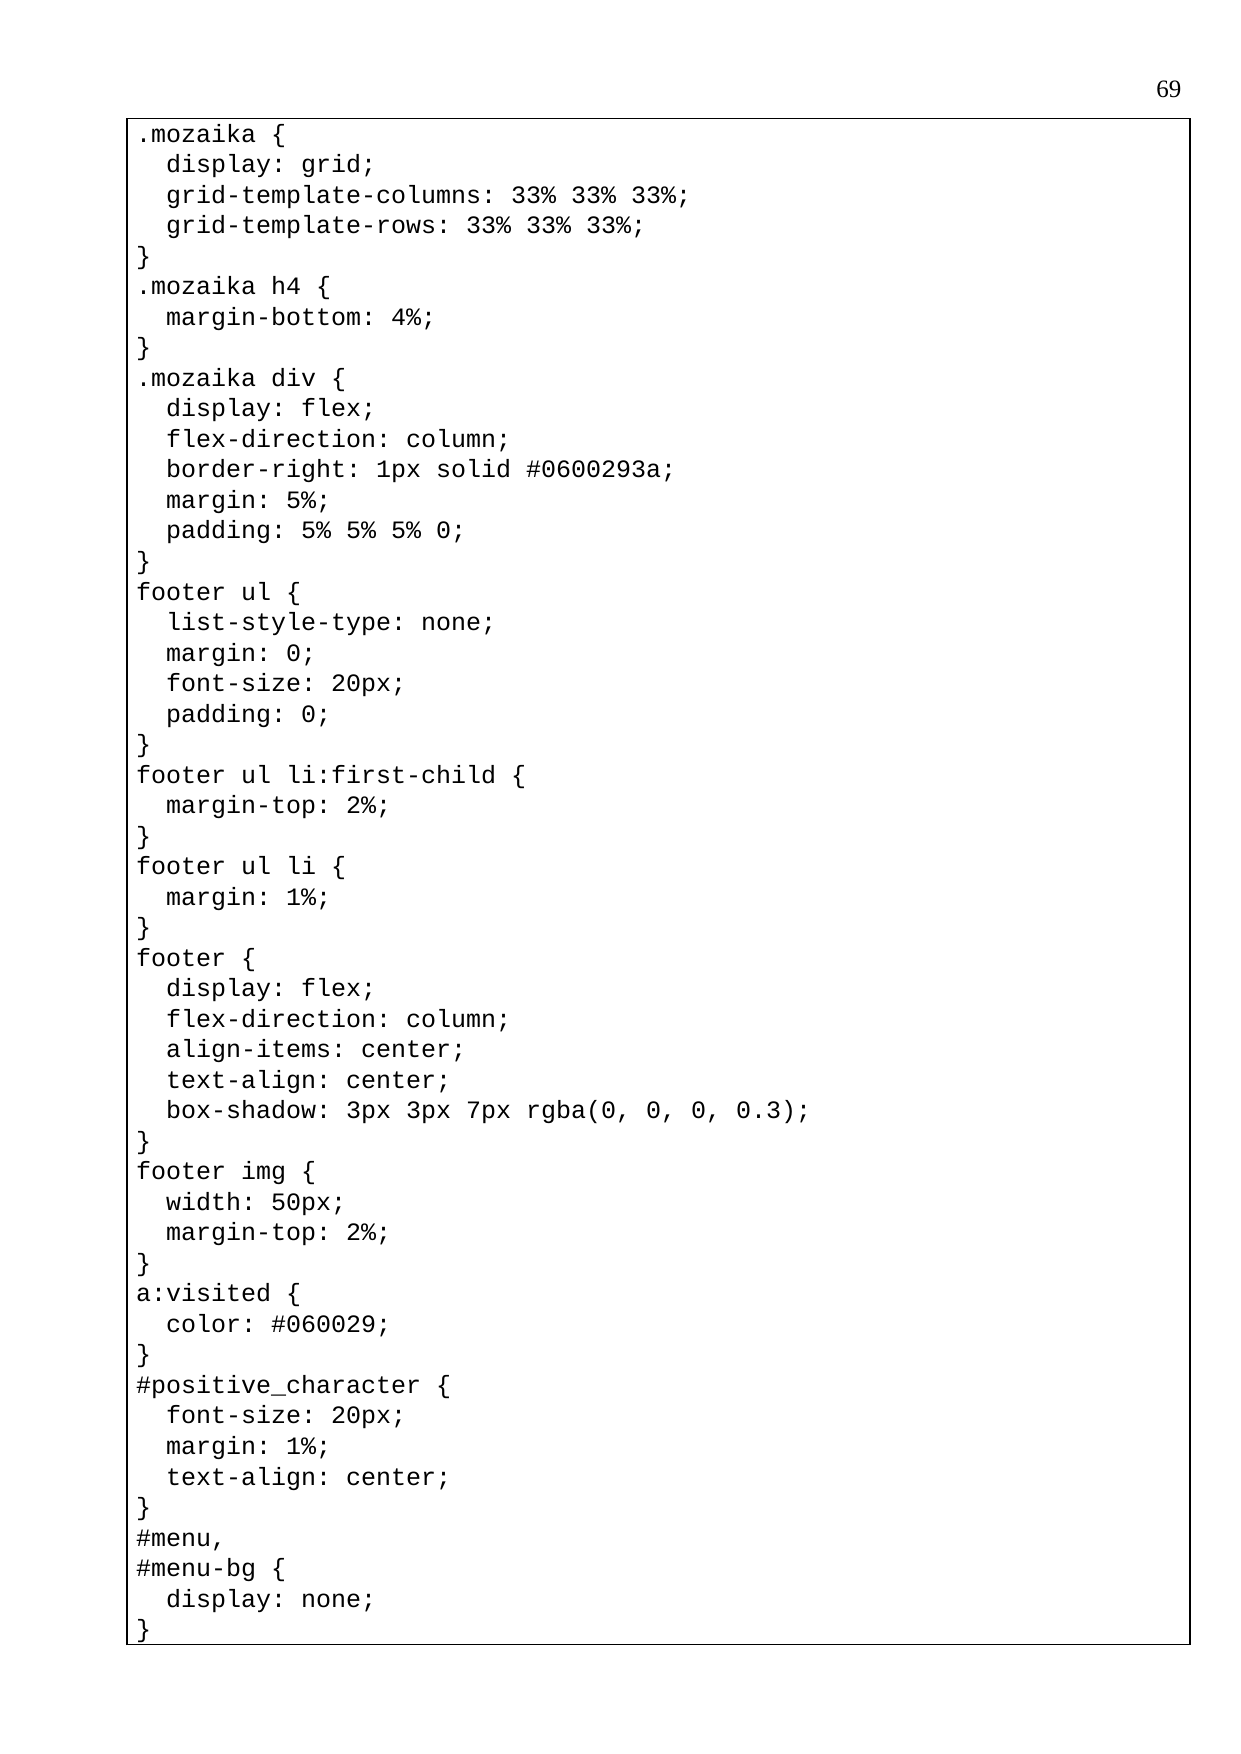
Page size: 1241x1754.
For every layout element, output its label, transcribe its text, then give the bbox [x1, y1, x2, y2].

text footer ul li:first-child { [128, 759, 1189, 789]
text width: 50px; [128, 1186, 1189, 1217]
text margin-top: 2%; [128, 789, 1189, 820]
text display: none; [128, 1583, 1189, 1614]
text padding: 5% 5% 5% 0; [128, 515, 1189, 545]
text .mozaika { [128, 119, 1189, 149]
text display: flex; [128, 973, 1189, 1003]
text footer img { [128, 1156, 1189, 1186]
text } [128, 240, 1189, 271]
text } [128, 1614, 1189, 1644]
text } [128, 728, 1189, 759]
text footer { [128, 942, 1189, 973]
text margin-top: 2%; [128, 1217, 1189, 1247]
text .mozaika h4 { [128, 271, 1189, 301]
text padding: 0; [128, 698, 1189, 728]
text text-align: center; [128, 1461, 1189, 1492]
text display: flex; [128, 393, 1189, 423]
text #menu, [128, 1522, 1189, 1553]
text } [128, 1492, 1189, 1522]
text a:visited { [128, 1278, 1189, 1308]
text } [128, 820, 1189, 851]
text #menu-bg { [128, 1553, 1189, 1583]
text .mozaika div { [128, 362, 1189, 393]
text box-shadow: 3px 3px 7px rgba(0, 0, 0, 0.3); [128, 1095, 1189, 1125]
text flex-direction: column; [128, 1003, 1189, 1034]
text margin: 1%; [128, 881, 1189, 912]
text display: grid; [128, 149, 1189, 179]
text } [128, 332, 1189, 362]
text font-size: 20px; [128, 667, 1189, 698]
text } [128, 1125, 1189, 1156]
text margin: 1%; [128, 1431, 1189, 1461]
text flex-direction: column; [128, 423, 1189, 454]
text footer ul li { [128, 851, 1189, 881]
text margin: 5%; [128, 484, 1189, 515]
text grid-template-columns: 33% 33% 33%; [128, 179, 1189, 210]
text #positive_character { [128, 1369, 1189, 1400]
text list-style-type: none; [128, 606, 1189, 637]
text } [128, 1339, 1189, 1369]
text } [128, 545, 1189, 576]
text margin-bottom: 4%; [128, 301, 1189, 332]
text } [128, 1247, 1189, 1278]
text } [128, 912, 1189, 942]
text border-right: 1px solid #0600293a; [128, 454, 1189, 484]
text align-items: center; [128, 1034, 1189, 1064]
text margin: 0; [128, 637, 1189, 667]
text font-size: 20px; [128, 1400, 1189, 1431]
text text-align: center; [128, 1064, 1189, 1095]
text grid-template-rows: 33% 33% 33%; [128, 210, 1189, 240]
text color: #060029; [128, 1308, 1189, 1339]
text footer ul { [128, 576, 1189, 606]
